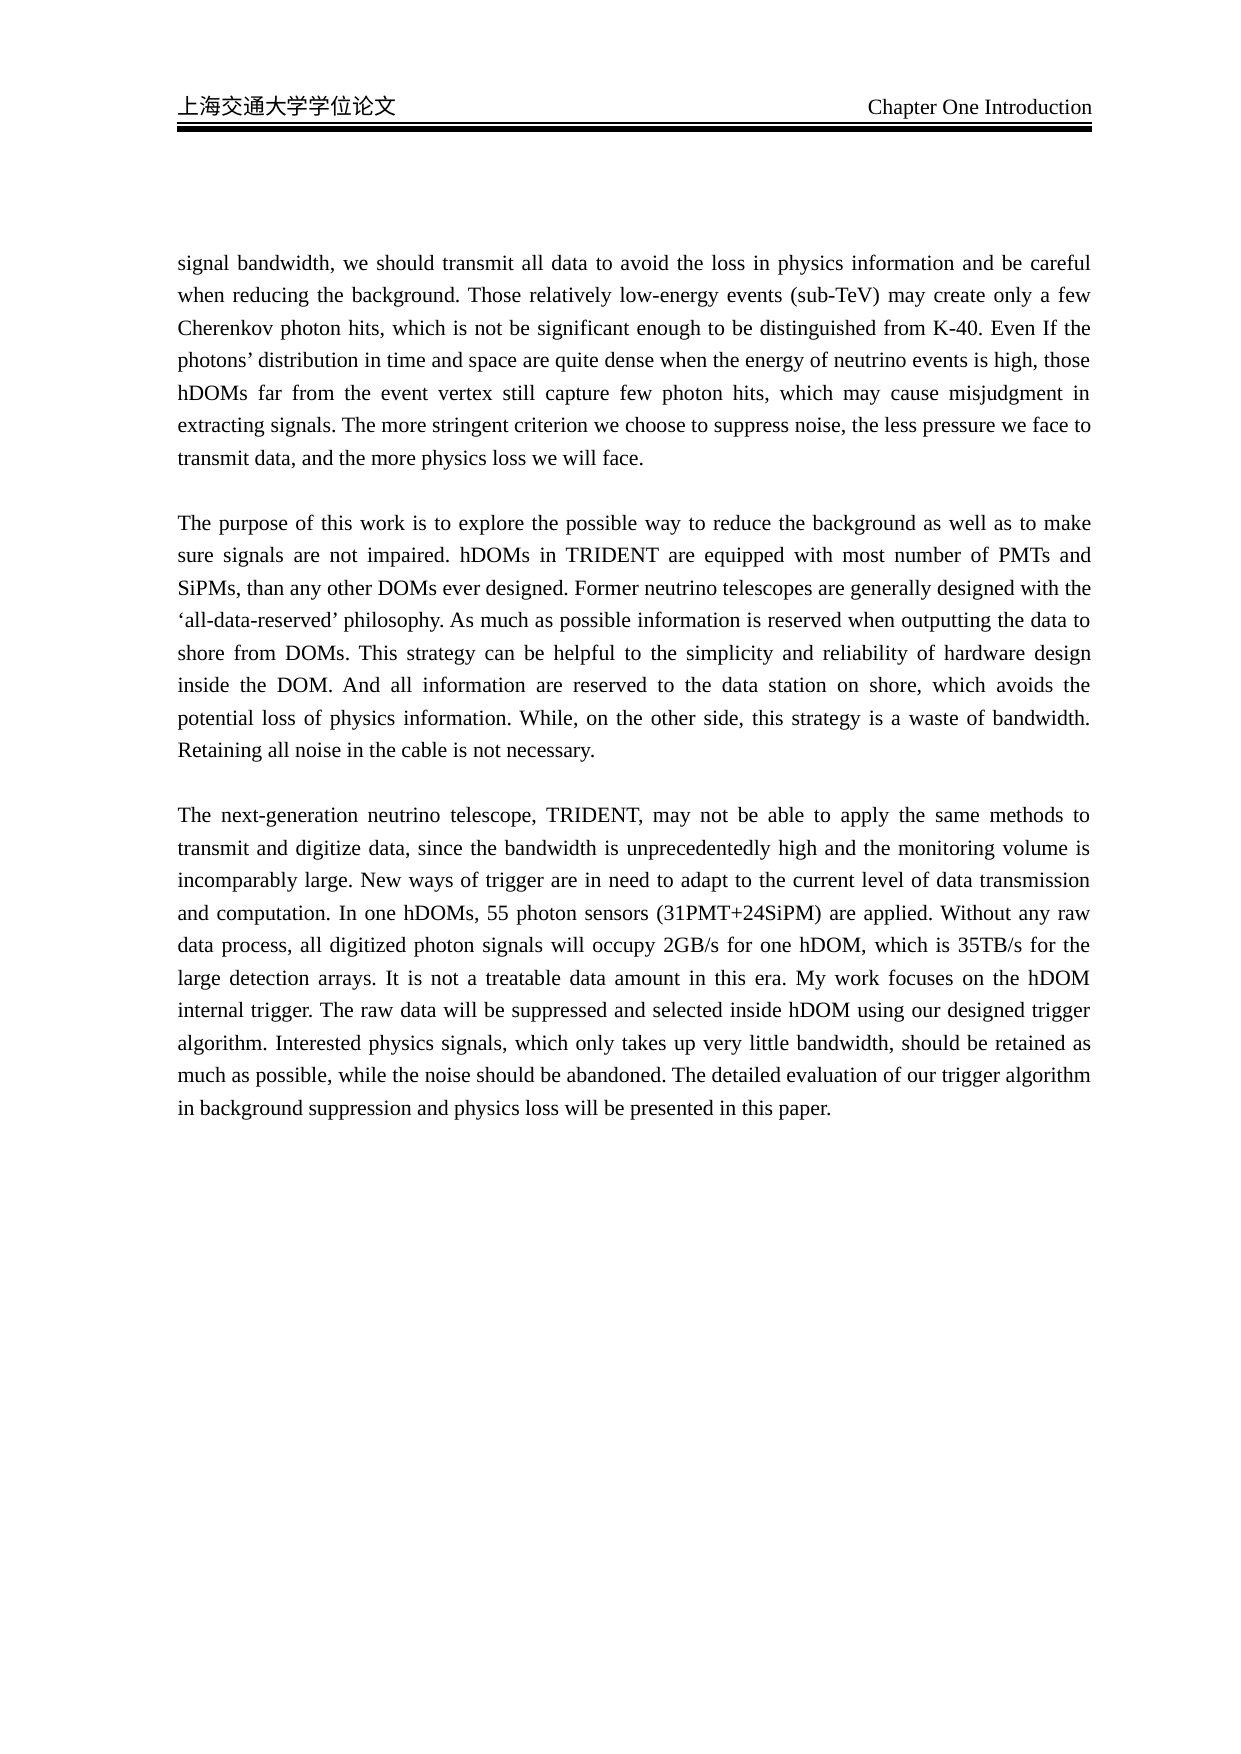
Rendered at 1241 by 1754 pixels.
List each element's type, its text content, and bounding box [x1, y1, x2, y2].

text The next-generation neutrino telescope, TRIDENT, may not be able to apply the same methods to transmit and digitize data, since the bandwidth is unprecedentedly high and the monitoring volume is incomparably large. New ways of trigger are in need to adapt to the current level of data transmission and computation. In one hDOMs, 55 photon sensors (31PMT+24SiPM) are applied. Without any raw data process, all digitized photon signals will occupy 2GB/s for one hDOM, which is 35TB/s for the large detection arrays. It is not a treatable data amount in this era. My work focuses on the hDOM internal trigger. The raw data will be suppressed and selected inside hDOM using our designed trigger algorithm. Interested physics signals, which only takes up very little bandwidth, should be retained as much as possible, while the noise should be abandoned. The detailed evaluation of our trigger algorithm in background suppression and physics loss will be presented in this paper. [177, 799, 1092, 1124]
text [177, 246, 1092, 474]
text The purpose of this work is to explore the possible way to reduce the background as well as to make sure signals are not impaired. hDOMs in TRIDENT are equipped with most number of PMTs and SiPMs, than any other DOMs ever designed. Former neutrino telescopes are generally designed with the ‘all-data-reserved’ philosophy. As much as possible information is reserved when outputting the data to shore from DOMs. This strategy can be helpful to the simplicity and reliability of hardware design inside the DOM. And all information are reserved to the data station on shore, which avoids the potential loss of physics information. While, on the other side, this strategy is a waste of bandwidth. Retaining all noise in the cable is not necessary. [177, 506, 1092, 766]
